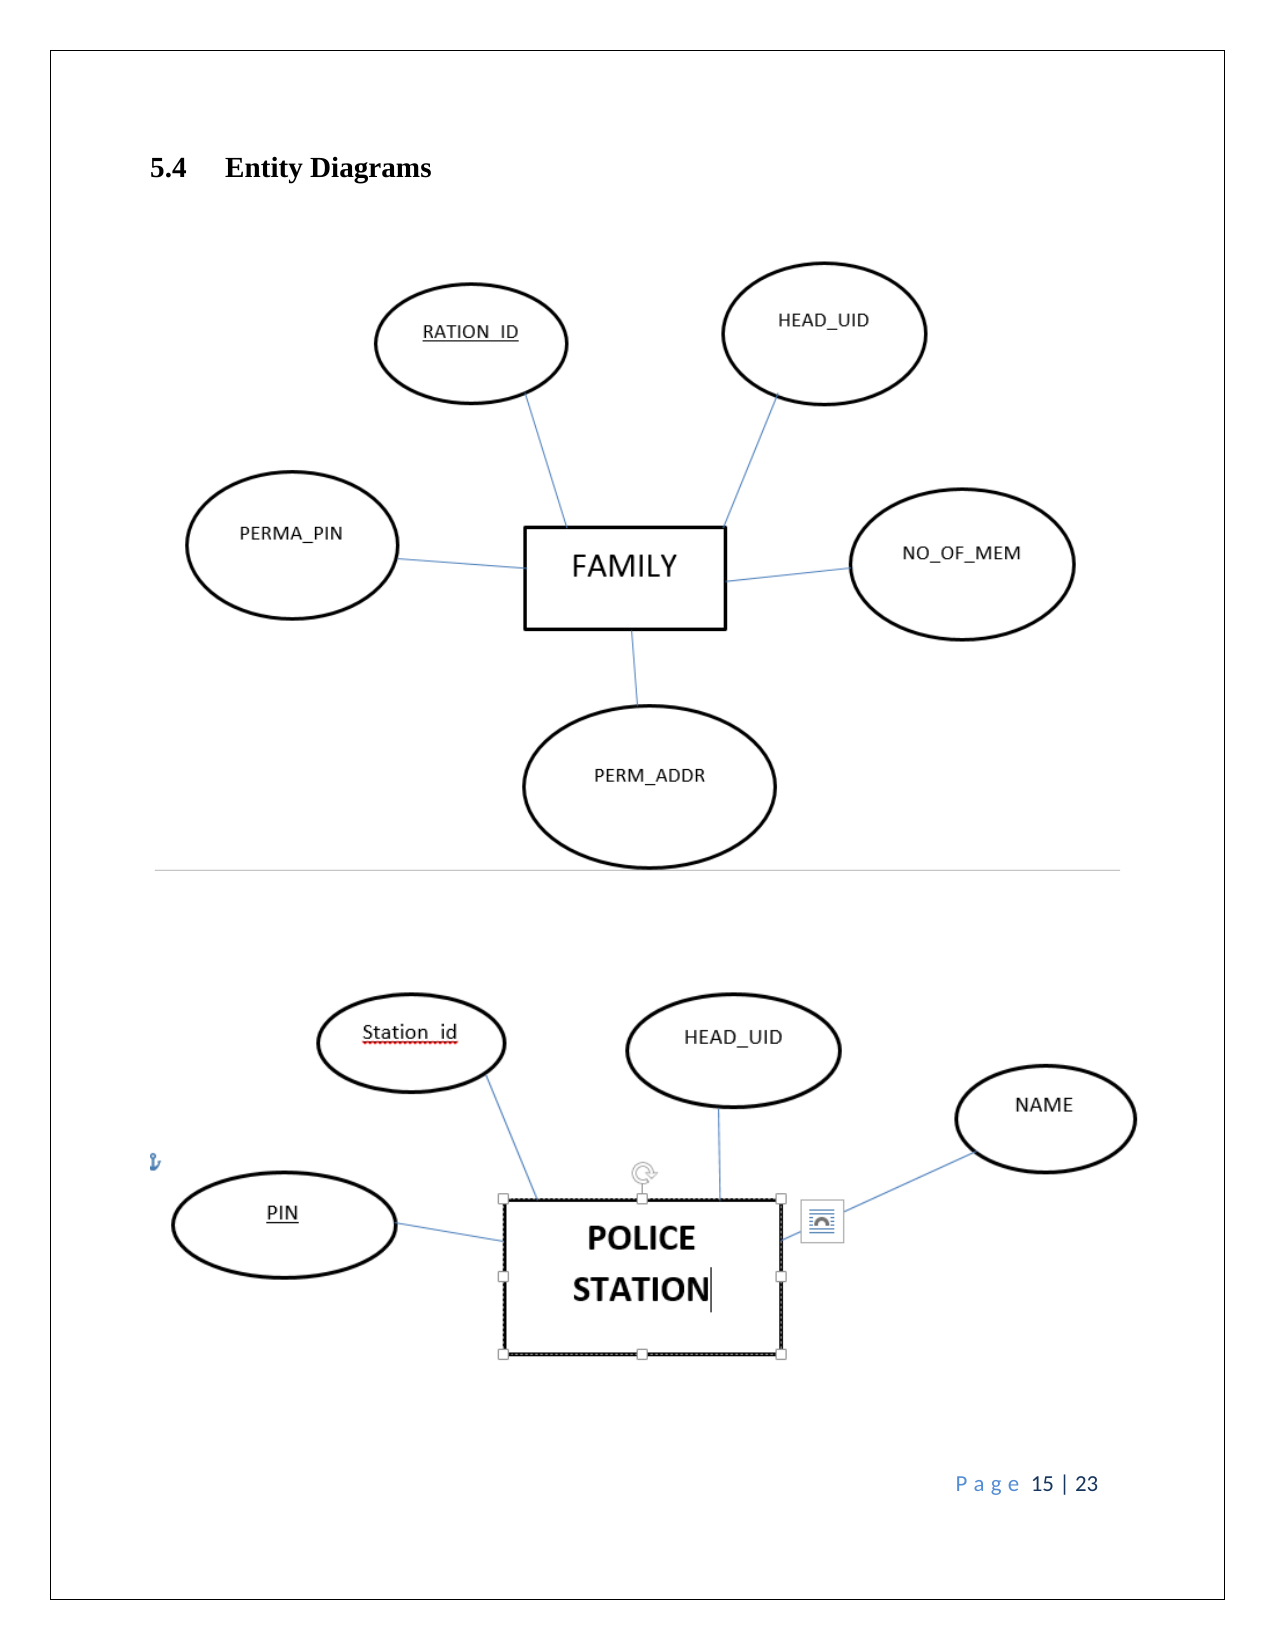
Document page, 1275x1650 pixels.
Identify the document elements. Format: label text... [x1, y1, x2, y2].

text 5.4 Entity Diagrams [150, 150, 1125, 183]
picture [154, 250, 1121, 871]
picture [150, 985, 1171, 1394]
